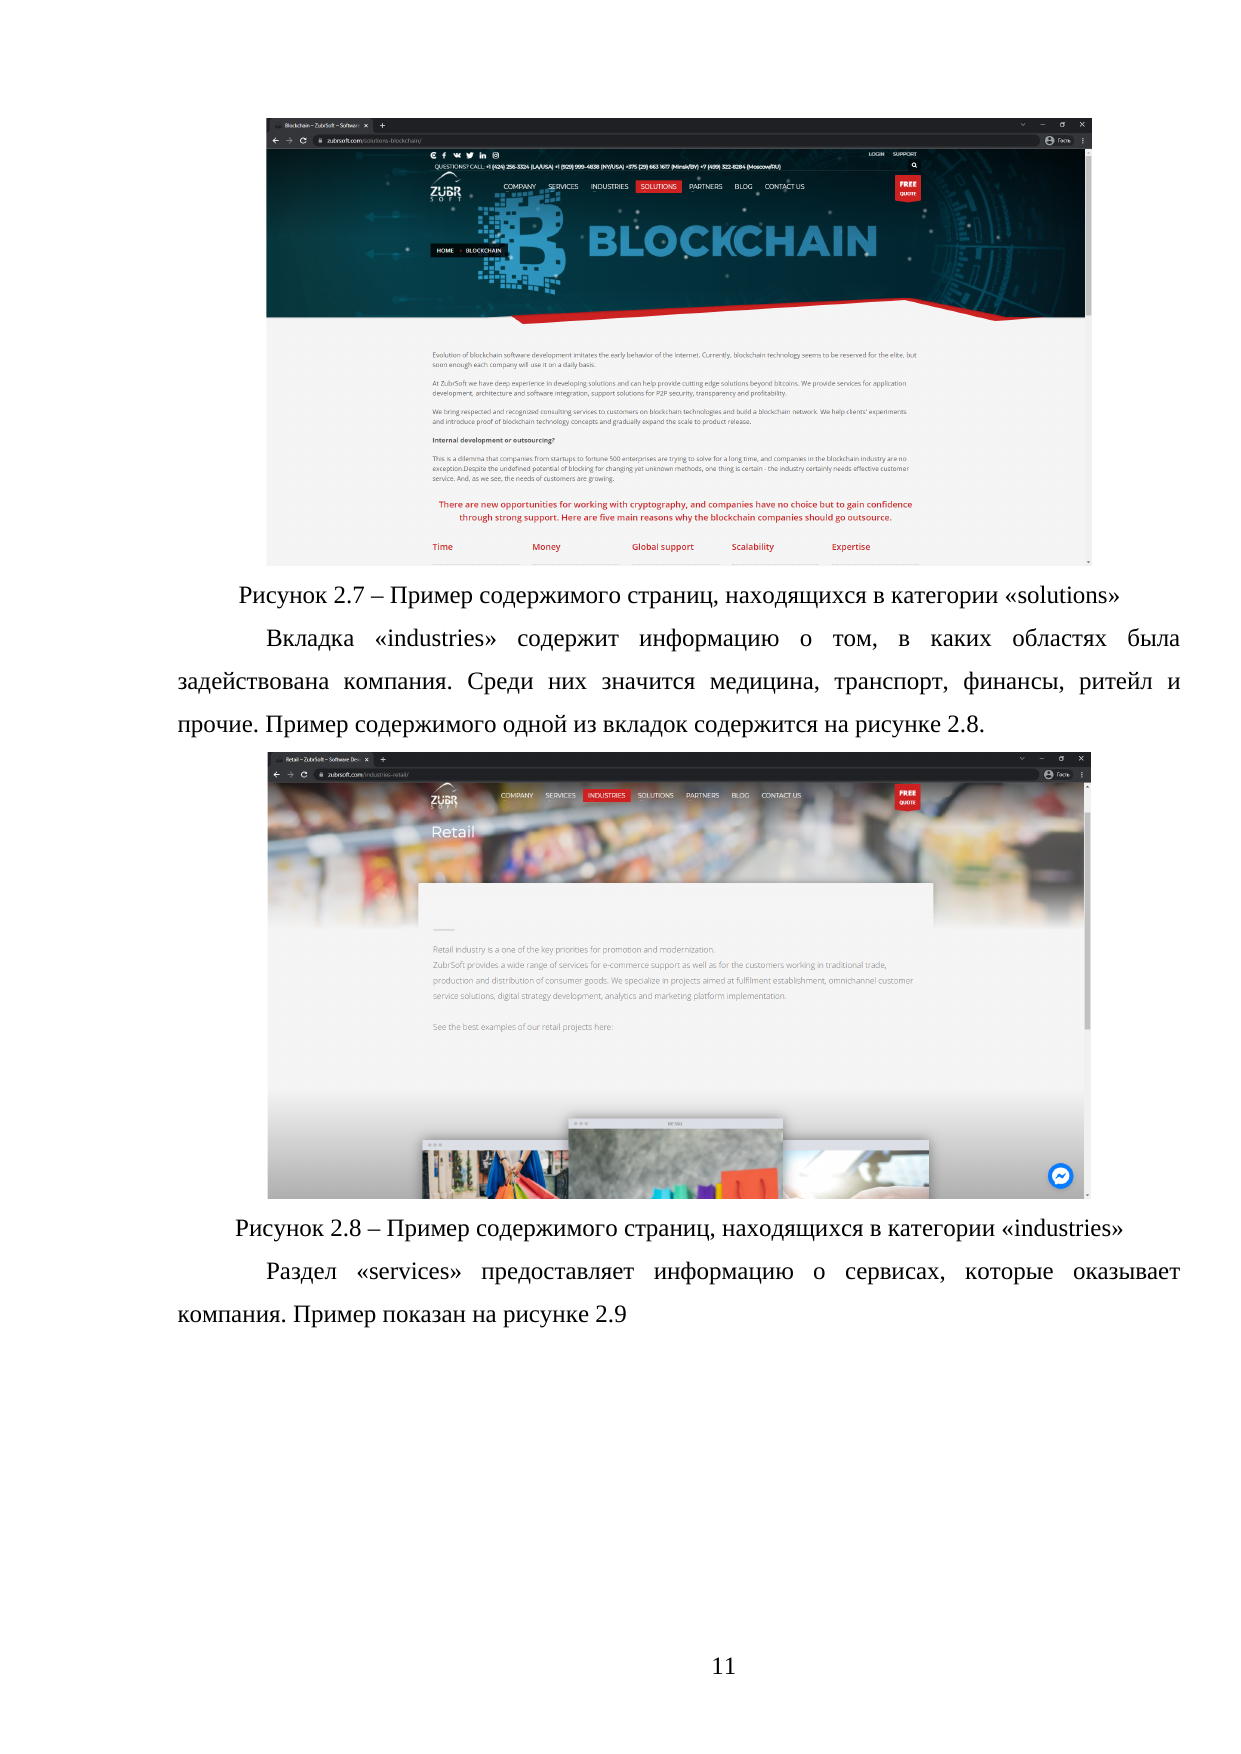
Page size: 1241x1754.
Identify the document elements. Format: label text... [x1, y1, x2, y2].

text Вкладка «industries» содержит информацию о том, в каких областях была задействована компания. Среди них значится медицина, транспорт, финансы, ритейл и прочие. Пример содержимого одной из вкладок содержится на рисунке 2.8. [177, 623, 1181, 738]
picture [267, 752, 1091, 1199]
text Рисунок 2.7 – Пример содержимого страниц, находящихся в категории «solutions» [177, 580, 1181, 608]
picture [266, 118, 1092, 566]
text Рисунок 2.8 – Пример содержимого страниц, находящихся в категории «industries» [177, 1213, 1181, 1241]
text Раздел «services» предоставляет информацию о сервисах, которые оказывает компания. Пример показан на рисунке 2.9 [177, 1256, 1181, 1328]
